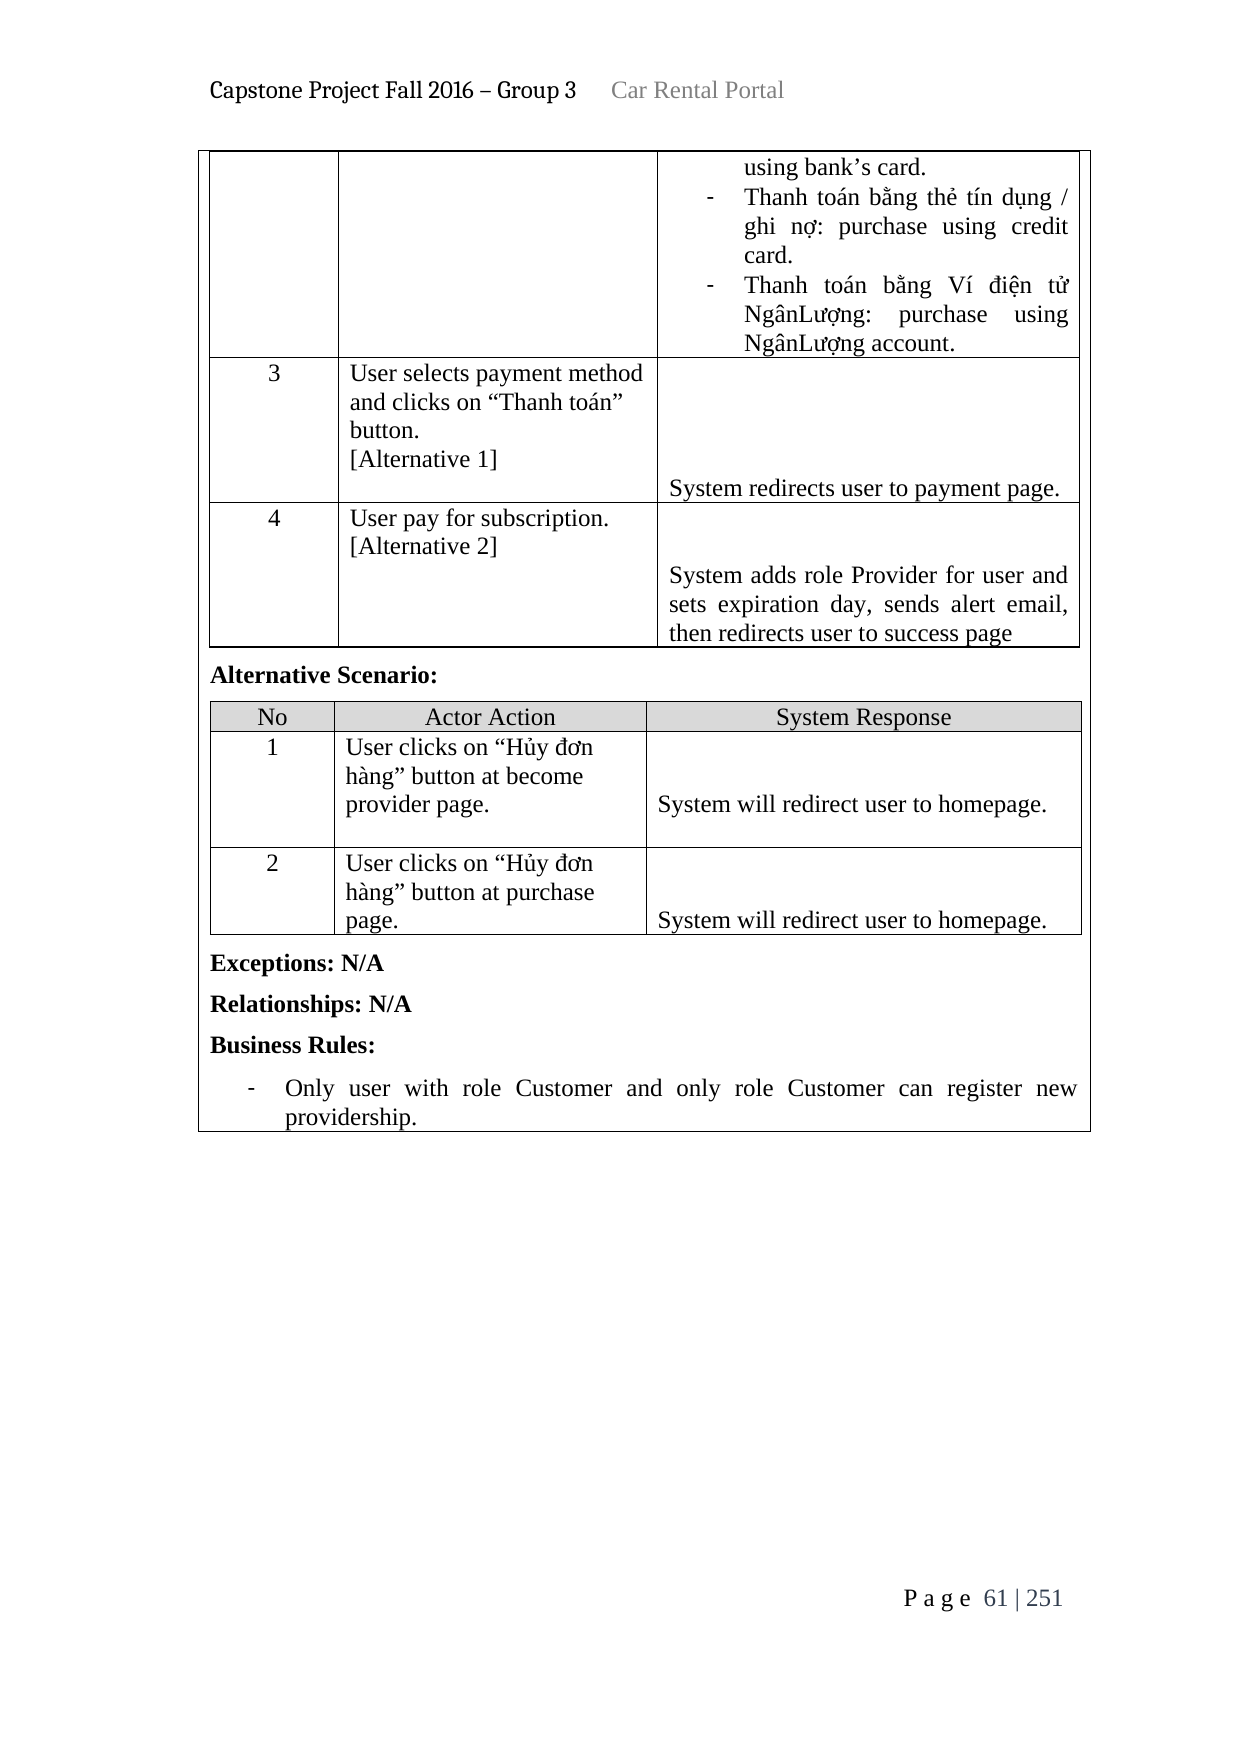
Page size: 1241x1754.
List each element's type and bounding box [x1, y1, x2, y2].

table_cell [199, 151, 1090, 1131]
